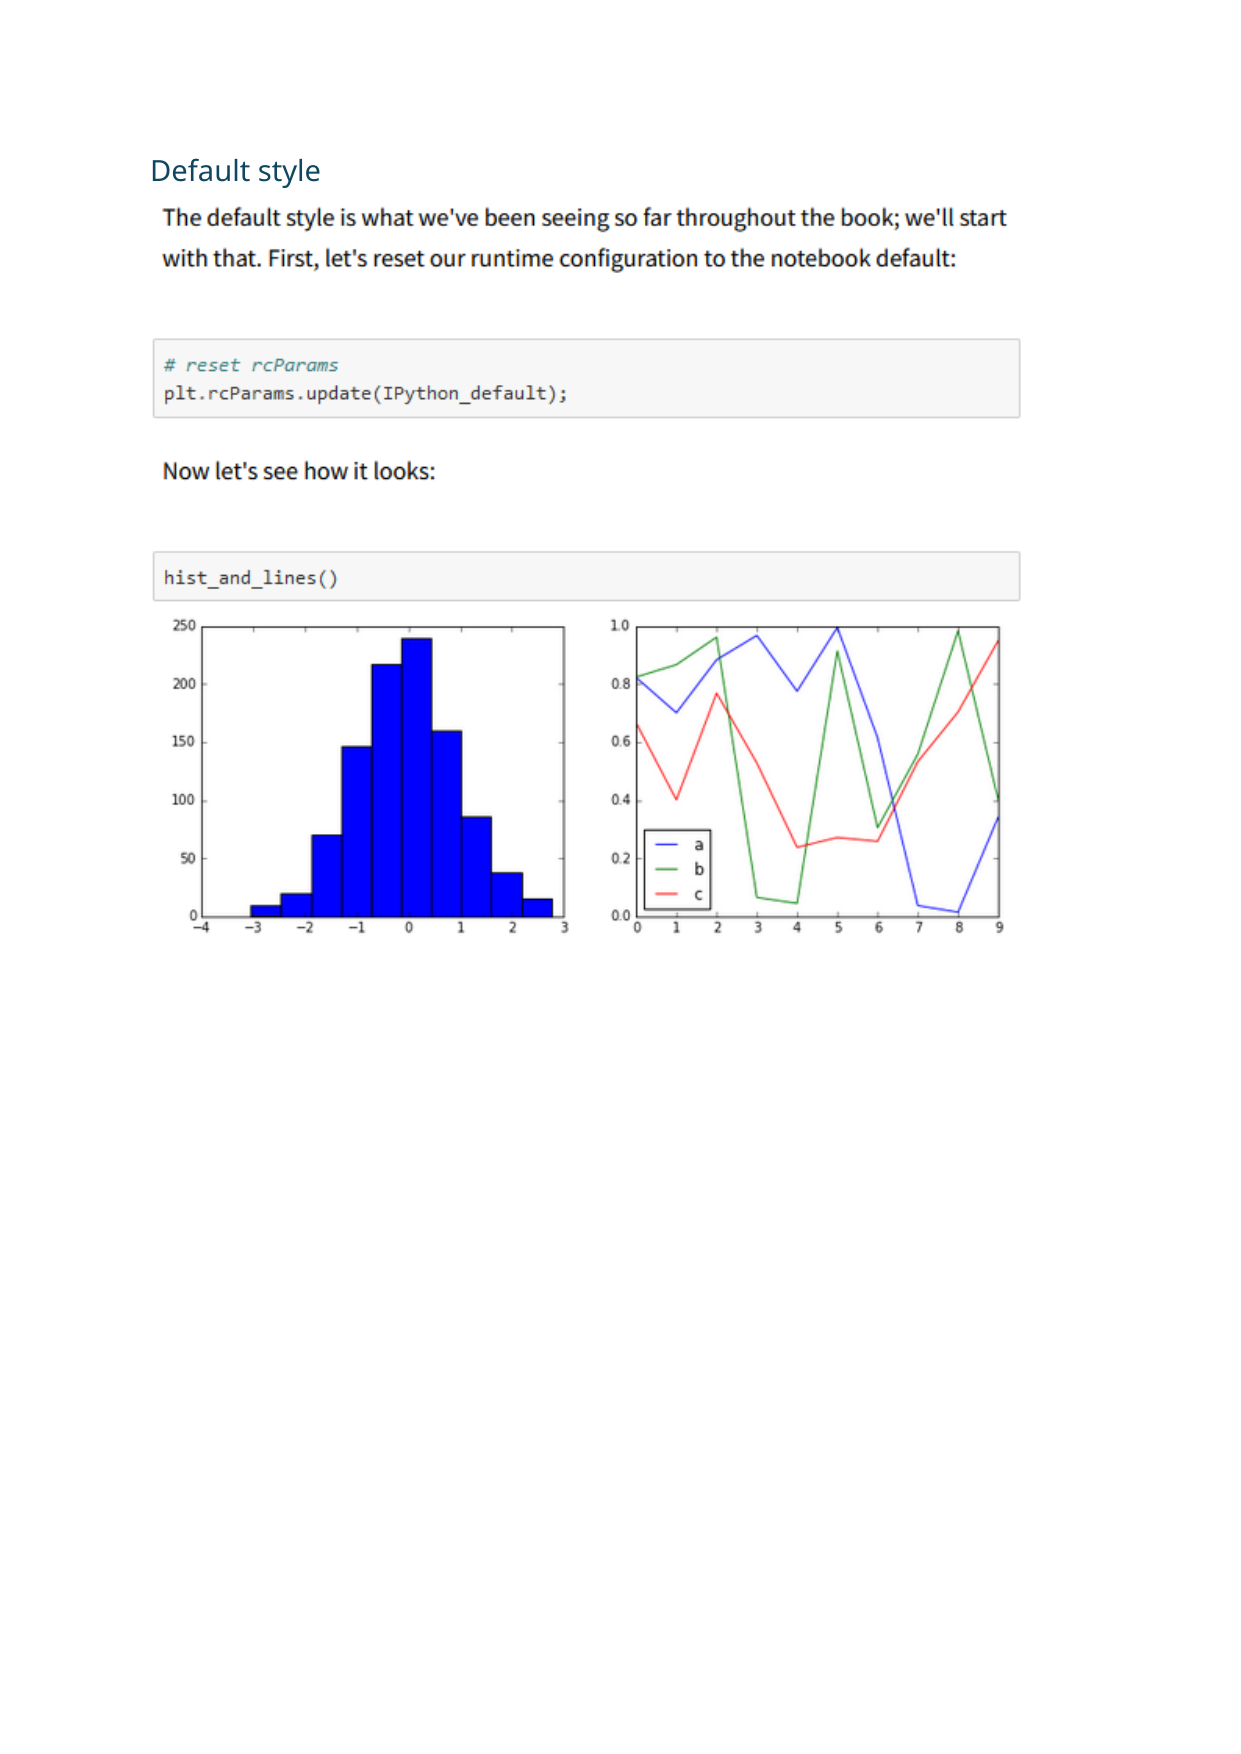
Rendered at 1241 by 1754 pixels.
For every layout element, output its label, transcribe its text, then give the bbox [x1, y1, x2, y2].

subtitle Default style [150, 150, 1090, 190]
picture [150, 201, 1088, 963]
